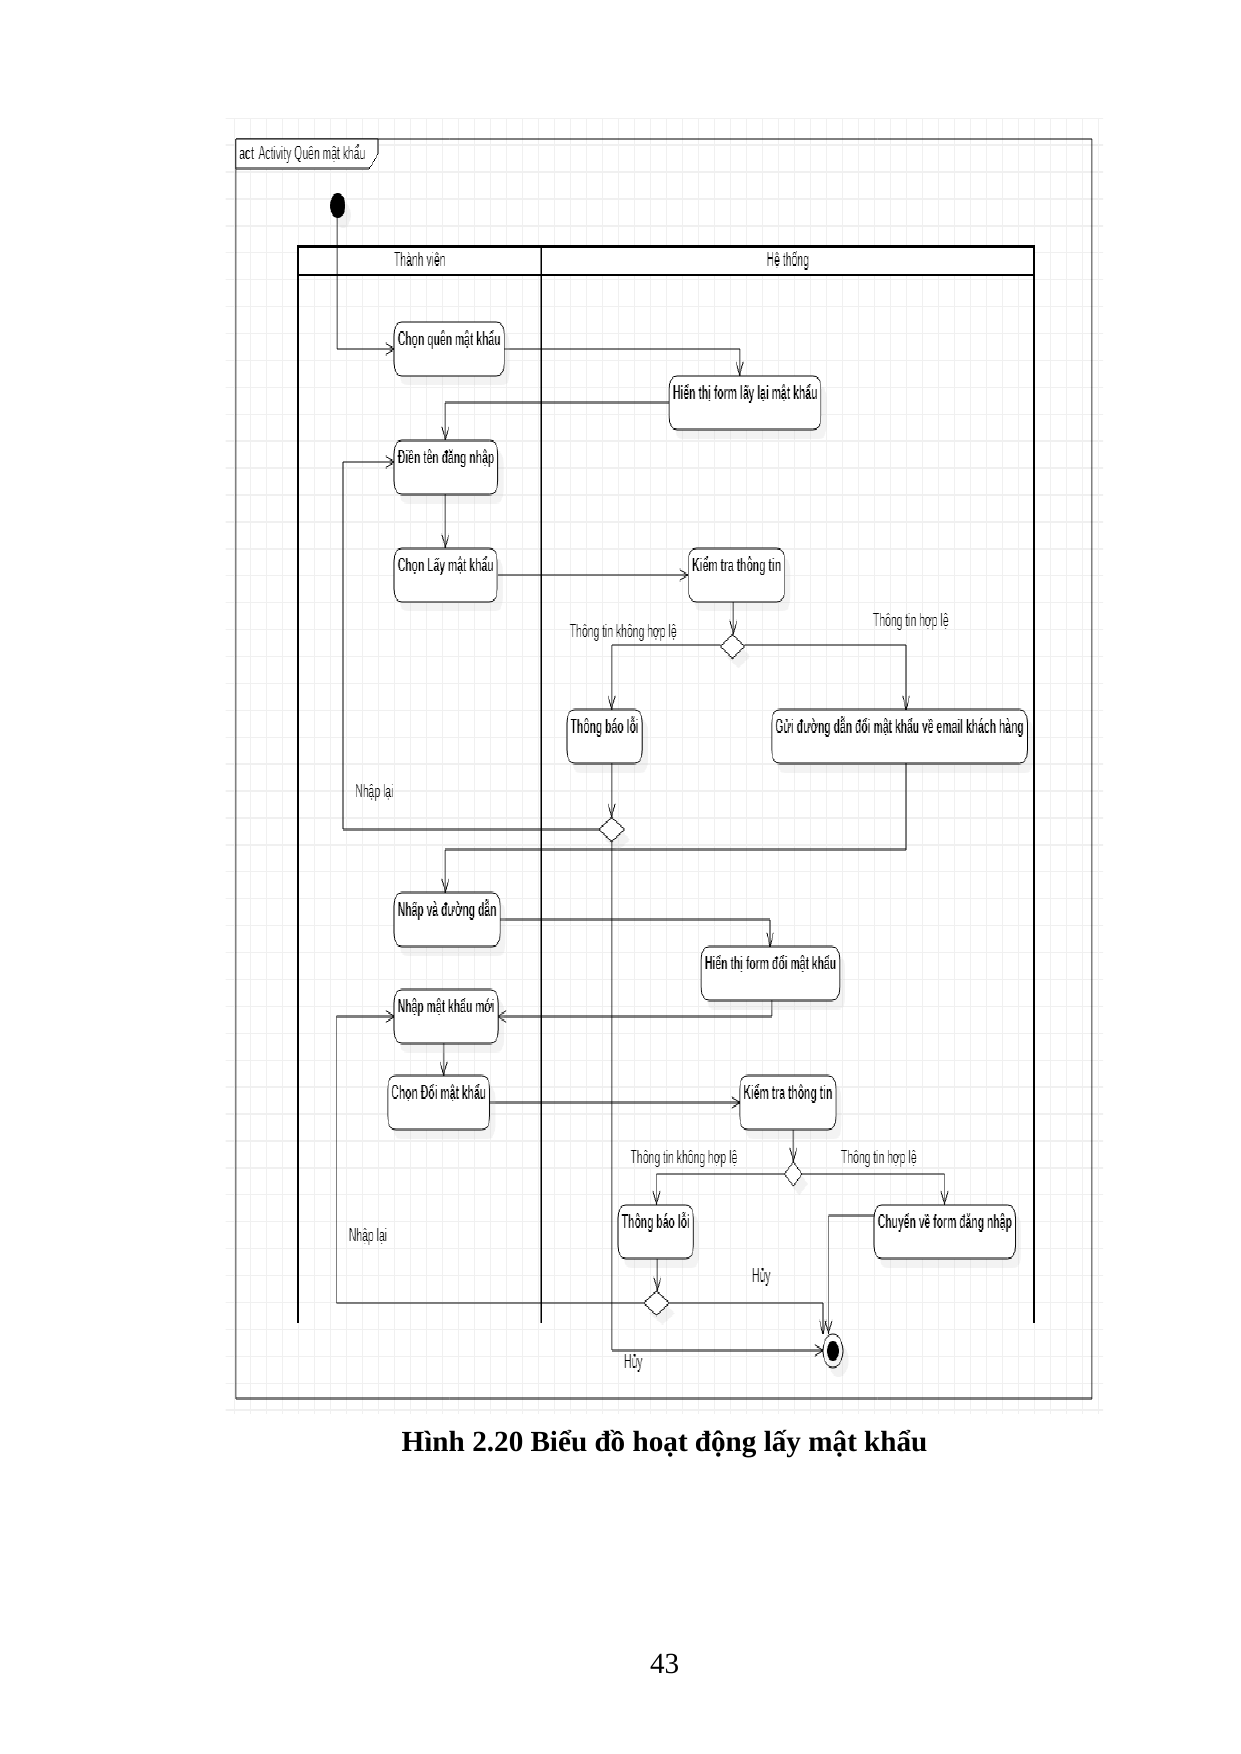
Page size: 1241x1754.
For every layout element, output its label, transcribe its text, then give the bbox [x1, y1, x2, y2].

picture [225, 118, 1104, 1414]
